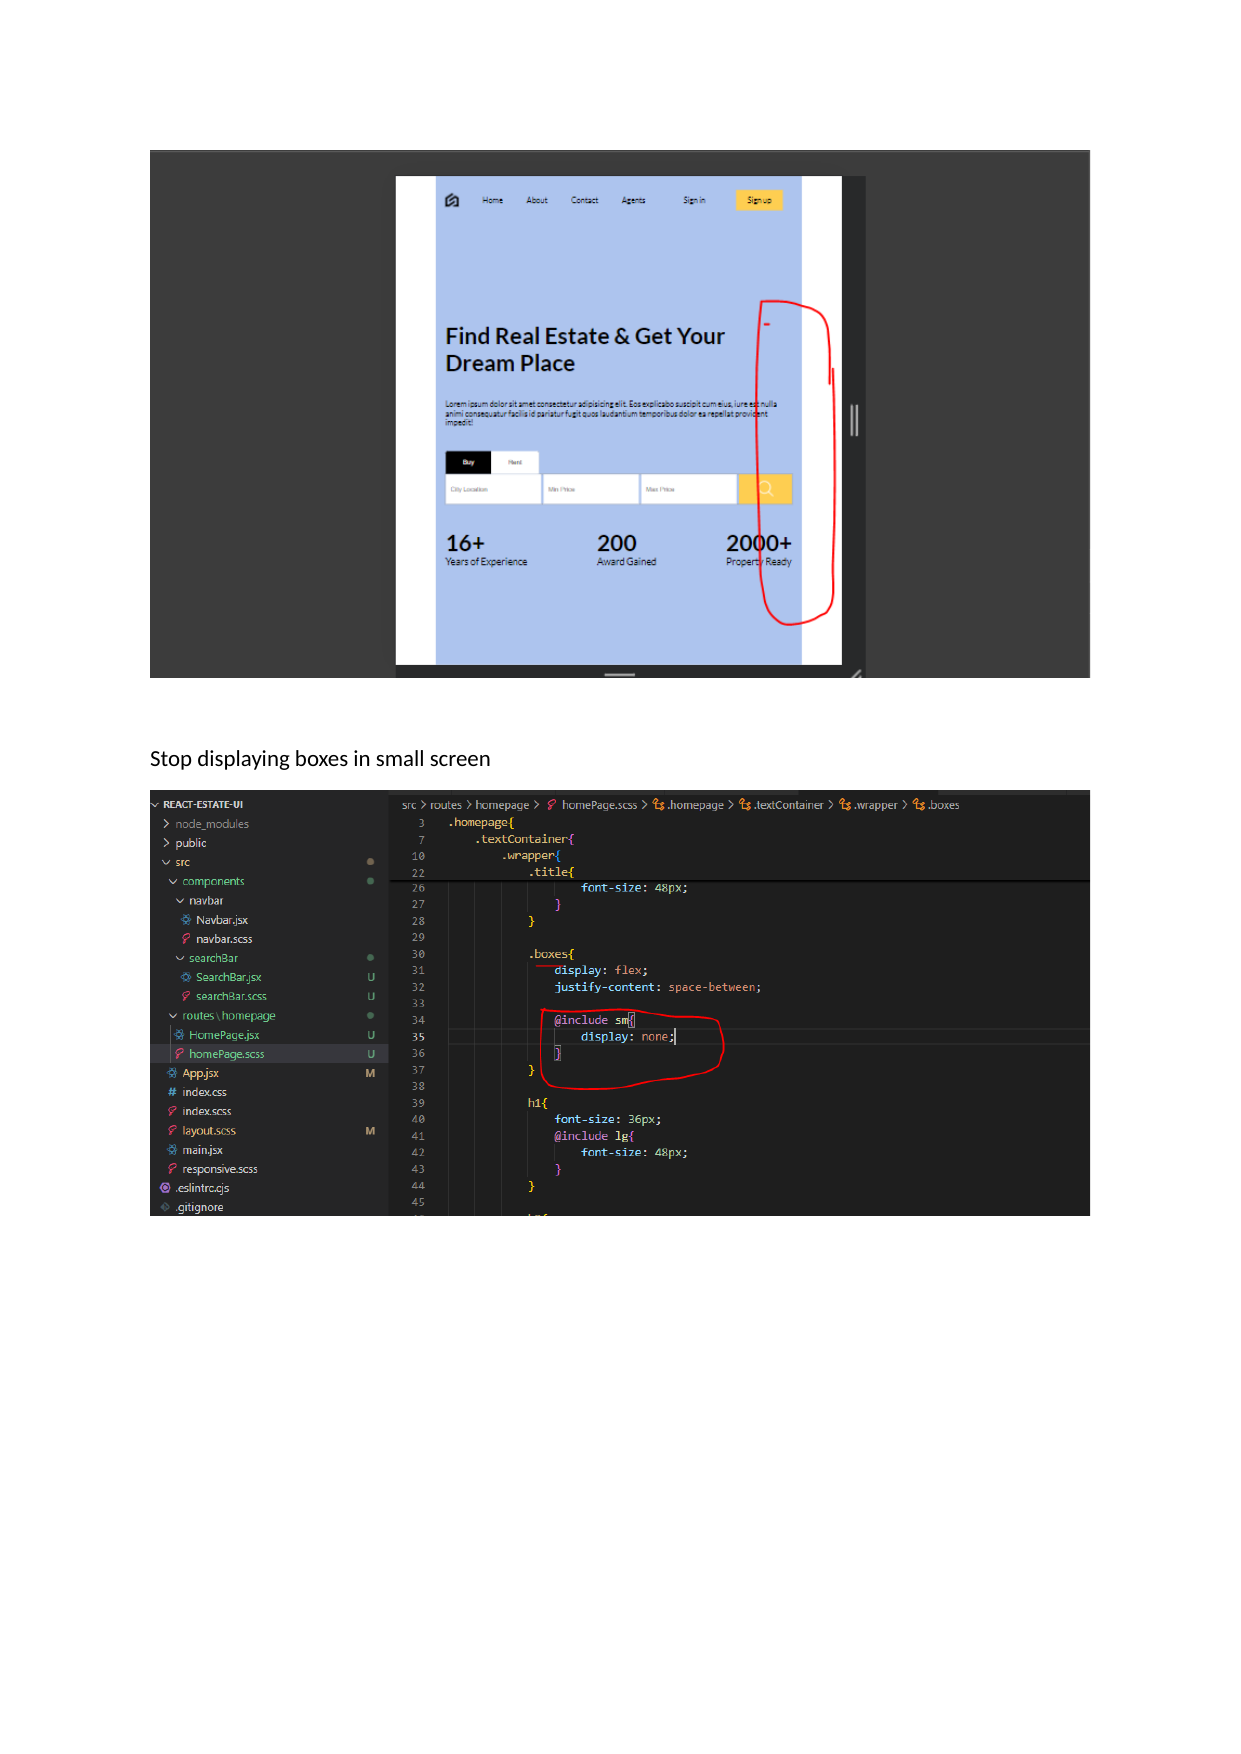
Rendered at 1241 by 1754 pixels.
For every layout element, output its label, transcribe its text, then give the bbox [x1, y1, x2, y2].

picture [150, 790, 1091, 1216]
picture [150, 150, 1091, 678]
text Stop displaying boxes in small screen [150, 744, 1090, 772]
